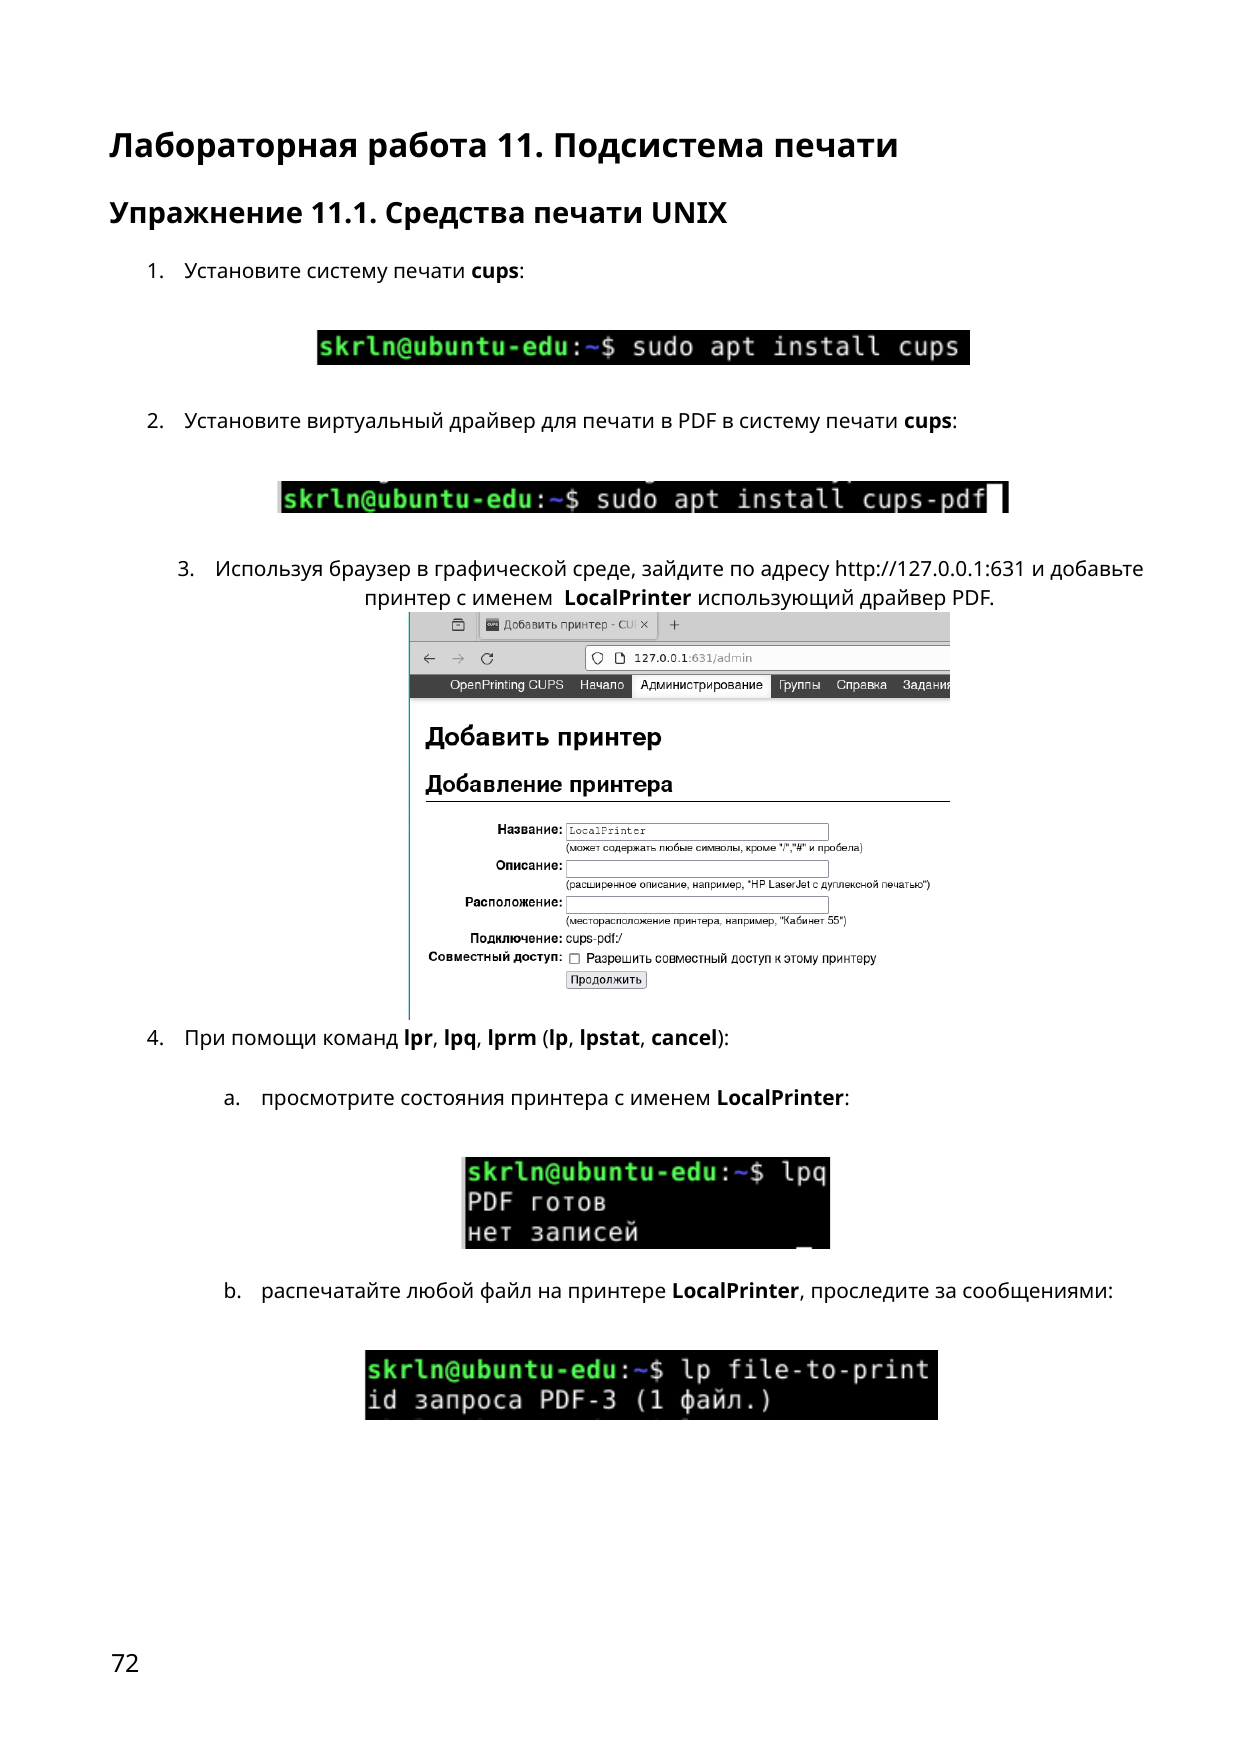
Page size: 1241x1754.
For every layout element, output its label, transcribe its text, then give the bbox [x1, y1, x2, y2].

picture [408, 612, 950, 1020]
subtitle Упражнение 11.1. Средства печати UNIX [109, 192, 1181, 232]
picture [461, 1157, 831, 1249]
picture [364, 1350, 938, 1420]
picture [277, 481, 1009, 513]
list просмотрите состояния принтера с именем LocalPrinter: [223, 1083, 1174, 1111]
list Установите виртуальный драйвер для печати в PDF в систему печати cups: [147, 407, 1174, 435]
list Установите систему печати cups: [147, 256, 1174, 284]
list При помощи команд lpr, lpq, lprm (lp, lpstat, cancel): [147, 1023, 1174, 1051]
picture [316, 330, 970, 365]
list распечатайте любой файл на принтере LocalPrinter, проследите за сообщениями: [223, 1276, 1174, 1304]
text Лабораторная работа 11. Подсистема печати [109, 122, 1181, 167]
